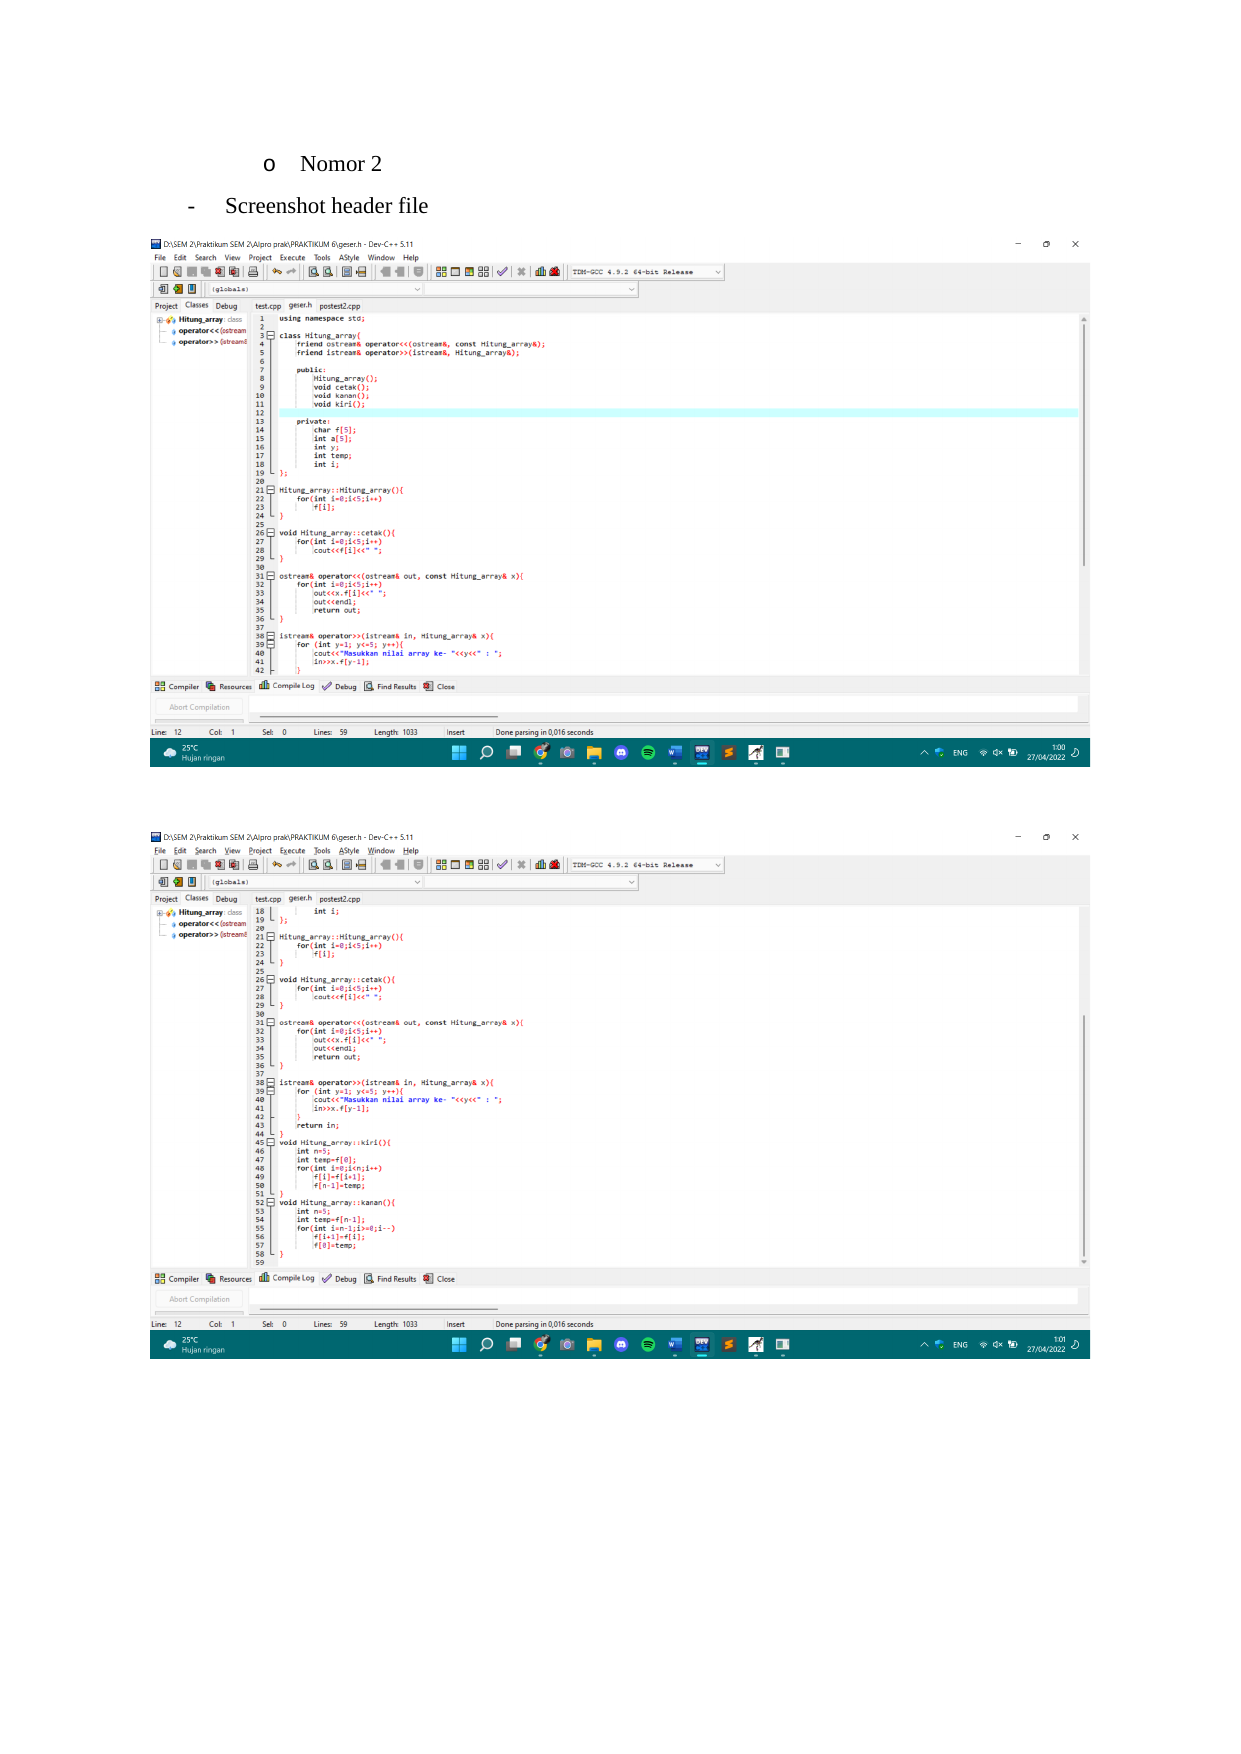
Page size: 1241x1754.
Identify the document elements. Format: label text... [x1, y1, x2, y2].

picture [150, 830, 1091, 1359]
picture [150, 237, 1091, 767]
list Nomor 2 [262, 150, 1090, 178]
list Screenshot header file [187, 192, 1090, 219]
